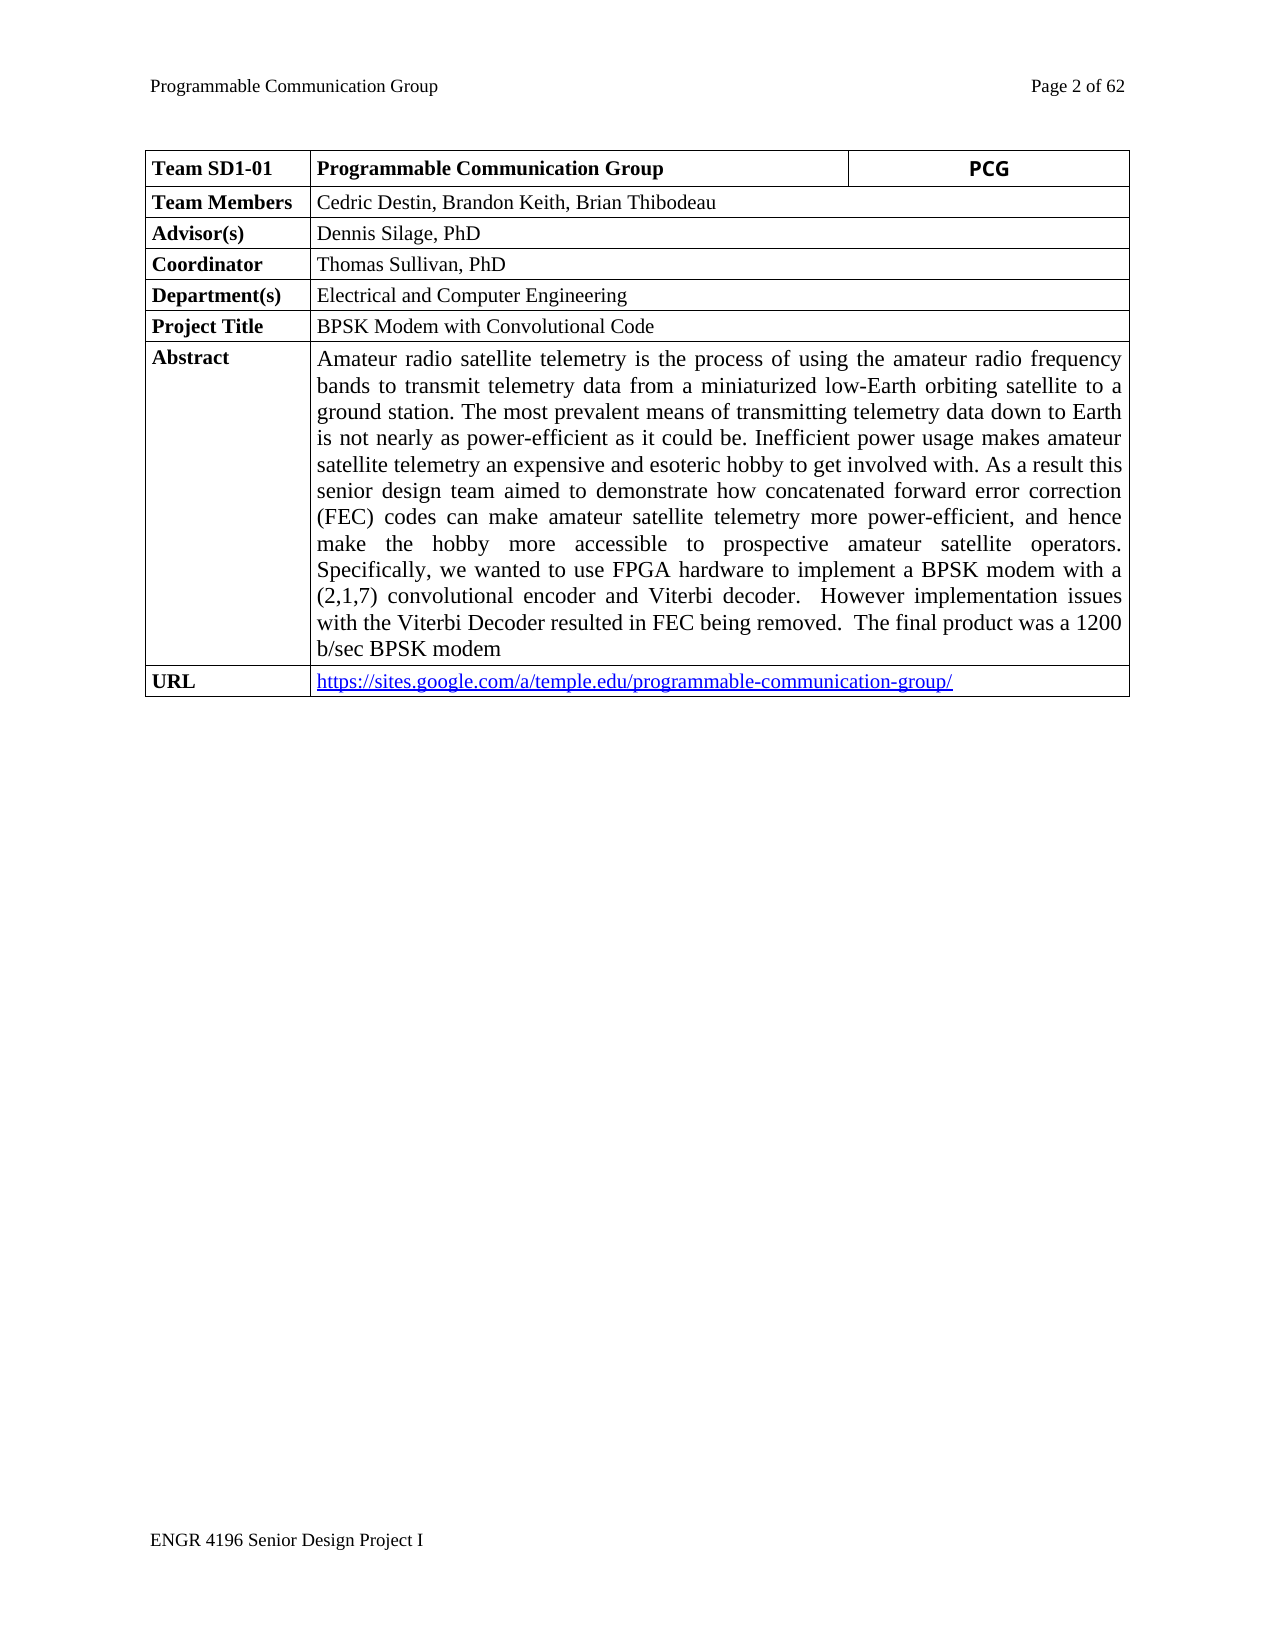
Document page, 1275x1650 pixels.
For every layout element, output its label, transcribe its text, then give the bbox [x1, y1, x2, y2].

table_cell Team Members [146, 187, 310, 217]
table_cell Amateur radio satellite telemetry is the process of using the amateur radio frequency bands to transmit telemetry data from a miniaturized low-Earth orbiting satellite to a ground station. The most prevalent means of transmitting telemetry data down to Earth is not nearly as power-efficient as it could be. Inefficient power usage makes amateur satellite telemetry an expensive and esoteric hobby to get involved with. As a result this senior design team aimed to demonstrate how concatenated forward error correction (FEC) codes can make amateur satellite telemetry more power-efficient, and hence make the hobby more accessible to prospective amateur satellite operators. Specifically, we wanted to use FPGA hardware to implement a BPSK modem with a (2,1,7) convolutional encoder and Viterbi decoder. However implementation issues with the Viterbi Decoder resulted in FEC being removed. The final product was a 1200 b/sec BPSK modem [311, 342, 1129, 664]
table_cell Dennis Silage, PhD [311, 218, 1129, 248]
table_header Team SD1-01 [146, 151, 310, 186]
table_cell BPSK Modem with Convolutional Code [311, 311, 1129, 341]
table_header Programmable Communication Group [311, 151, 848, 186]
table_cell Abstract [146, 342, 310, 664]
table_cell Electrical and Computer Engineering [311, 280, 1129, 310]
table_header PCG [849, 151, 1129, 186]
table_cell Thomas Sullivan, PhD [311, 249, 1129, 279]
table_cell Advisor(s) [146, 218, 310, 248]
table_cell https://sites.google.com/a/temple.edu/programmable-communication-group/ [311, 666, 1129, 696]
table_cell Department(s) [146, 280, 310, 310]
table_cell Coordinator [146, 249, 310, 279]
table_cell Project Title [146, 311, 310, 341]
table_cell URL [146, 666, 310, 696]
table_cell Cedric Destin, Brandon Keith, Brian Thibodeau [311, 187, 1129, 217]
